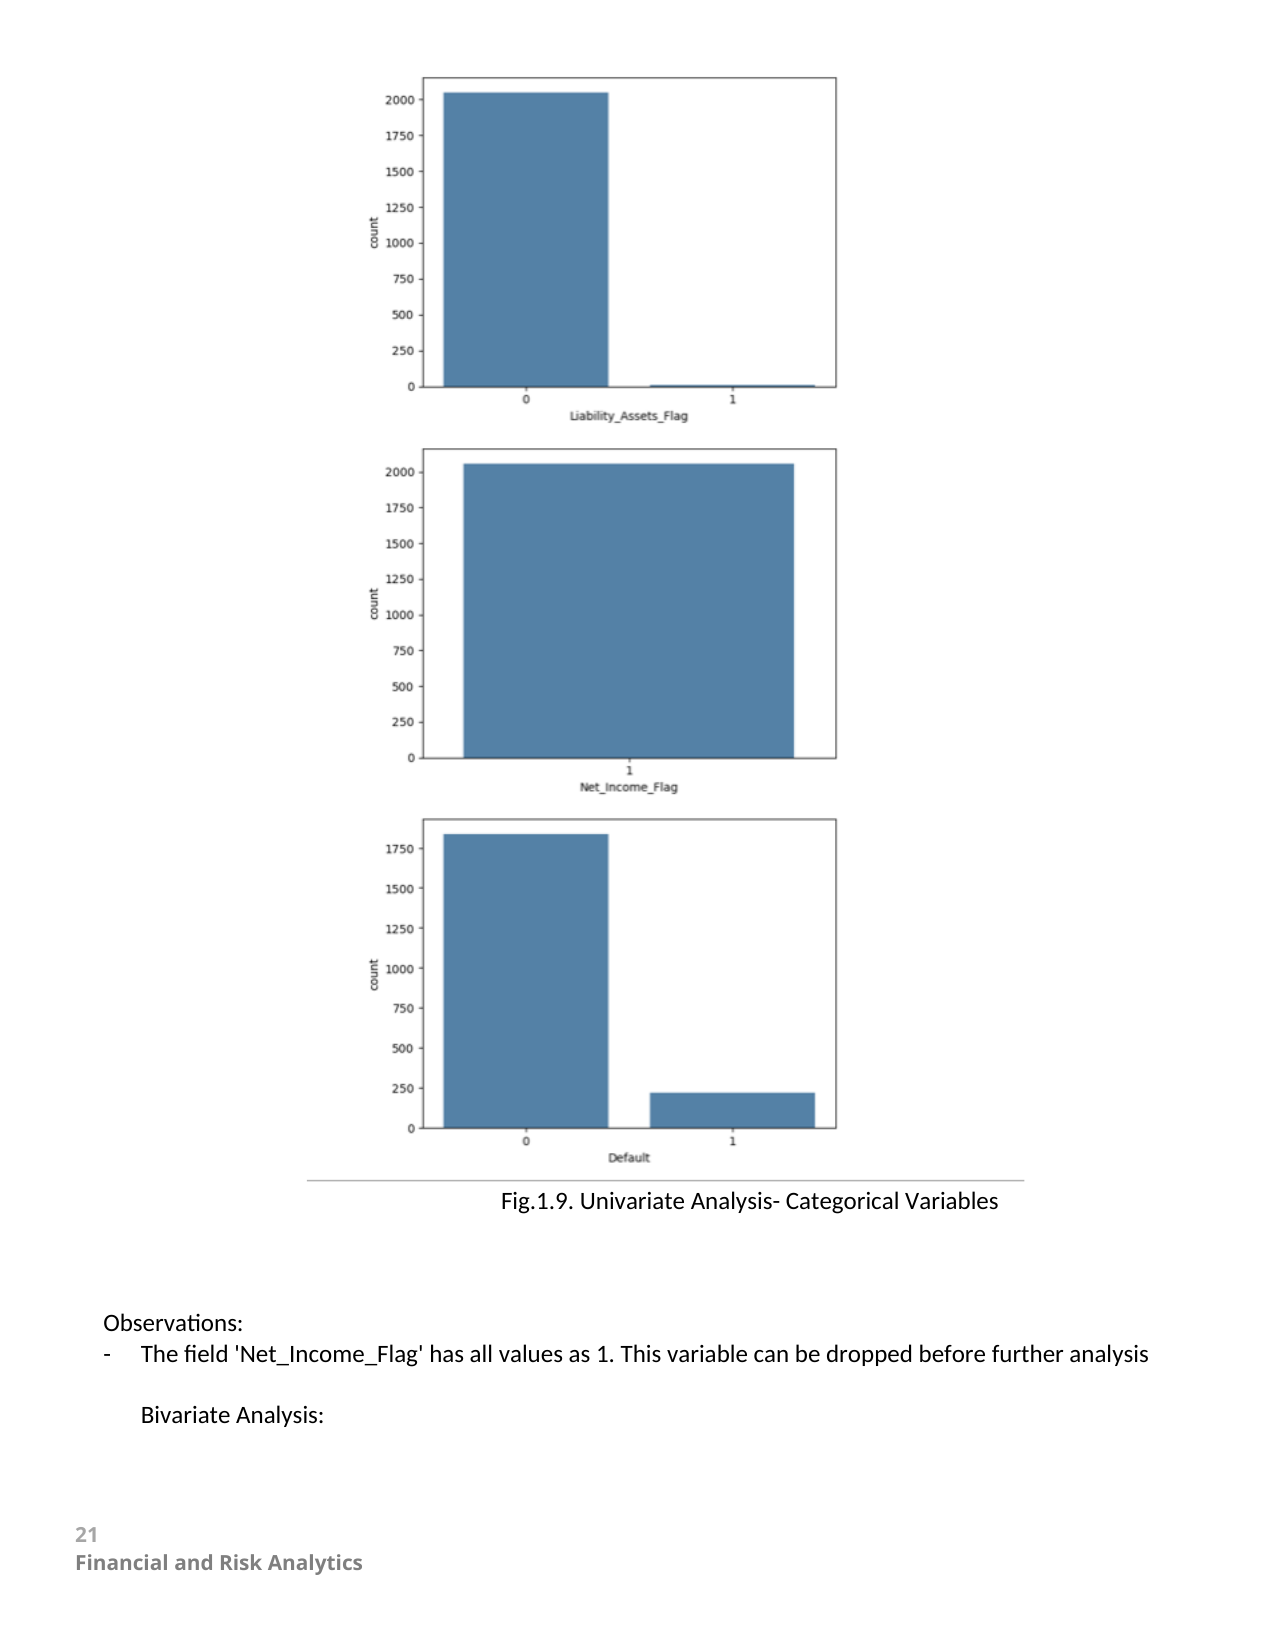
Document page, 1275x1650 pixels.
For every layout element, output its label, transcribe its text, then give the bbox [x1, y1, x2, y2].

picture [306, 75, 1025, 1186]
list Fig.1.9. Univariate Analysis- Categorical Variables [300, 1185, 1200, 1216]
list Observations: [103, 1307, 1200, 1338]
list The field 'Net_Income_Flag' has all values as 1. This variable can be dropped before further analysis [103, 1338, 1200, 1368]
list Bivariate Analysis: [141, 1399, 1200, 1429]
